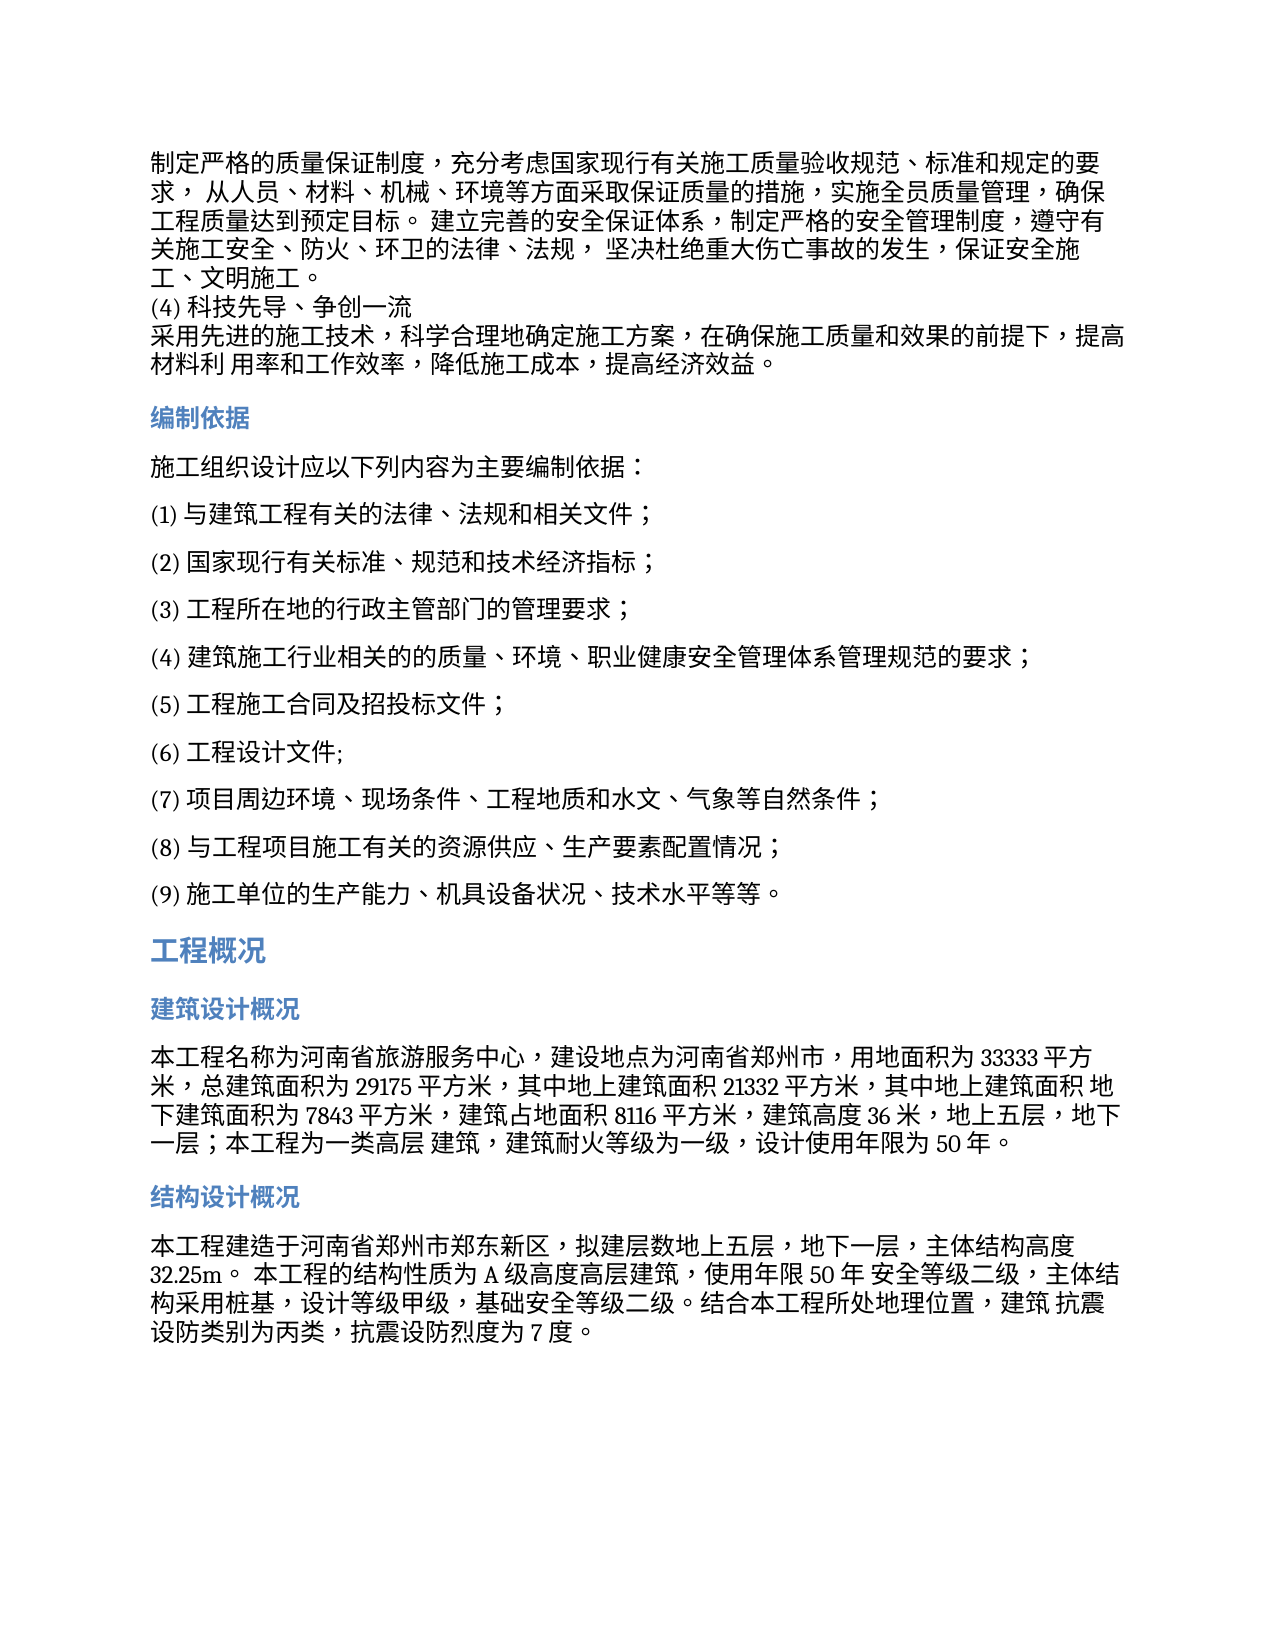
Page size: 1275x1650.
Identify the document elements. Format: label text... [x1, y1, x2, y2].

text (8) 与工程项目施工有关的资源供应、生产要素配置情况； [150, 834, 1125, 862]
text (2) 国家现行有关标准、规范和技术经济指标； [150, 549, 1125, 577]
text (5) 工程施工合同及招投标文件； [150, 691, 1125, 720]
text (1) 与建筑工程有关的法律、法规和相关文件； [150, 501, 1125, 530]
subtitle 工程概况 [150, 931, 1125, 970]
subtitle 结构设计概况 [150, 1180, 1125, 1214]
text (7) 项目周边环境、现场条件、工程地质和水文、气象等自然条件； [150, 786, 1125, 815]
text 本工程名称为河南省旅游服务中心，建设地点为河南省郑州市，用地面积为 33333 平方米，总建筑面积为 29175 平方米，其中地上建筑面积 21332 平方米，其中地上建筑面积 地下建筑面积为 7843 平方米，建筑占地面积 8116 平方米，建筑高度 36 米，地上五层，地下一层；本工程为一类高层 建筑，建筑耐火等级为一级，设计使用年限为 50 年。 [150, 1044, 1125, 1159]
text (3) 工程所在地的行政主管部门的管理要求； [150, 596, 1125, 625]
text (6) 工程设计文件; [150, 739, 1125, 767]
text (9) 施工单位的生产能力、机具设备状况、技术水平等等。 [150, 881, 1125, 910]
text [150, 150, 1125, 380]
text 施工组织设计应以下列内容为主要编制依据： [150, 454, 1125, 482]
text (4) 建筑施工行业相关的的质量、环境、职业健康安全管理体系管理规范的要求； [150, 644, 1125, 672]
text 本工程建造于河南省郑州市郑东新区，拟建层数地上五层，地下一层，主体结构高度 32.25m。 本工程的结构性质为 A 级高度高层建筑，使用年限 50 年 安全等级二级，主体结构采用桩基，设计等级甲级，基础安全等级二级。结合本工程所处地理位置，建筑 抗震设防类别为丙类，抗震设防烈度为 7 度。 [150, 1233, 1125, 1348]
subtitle 编制依据 [150, 401, 1125, 435]
subtitle 建筑设计概况 [150, 991, 1125, 1025]
